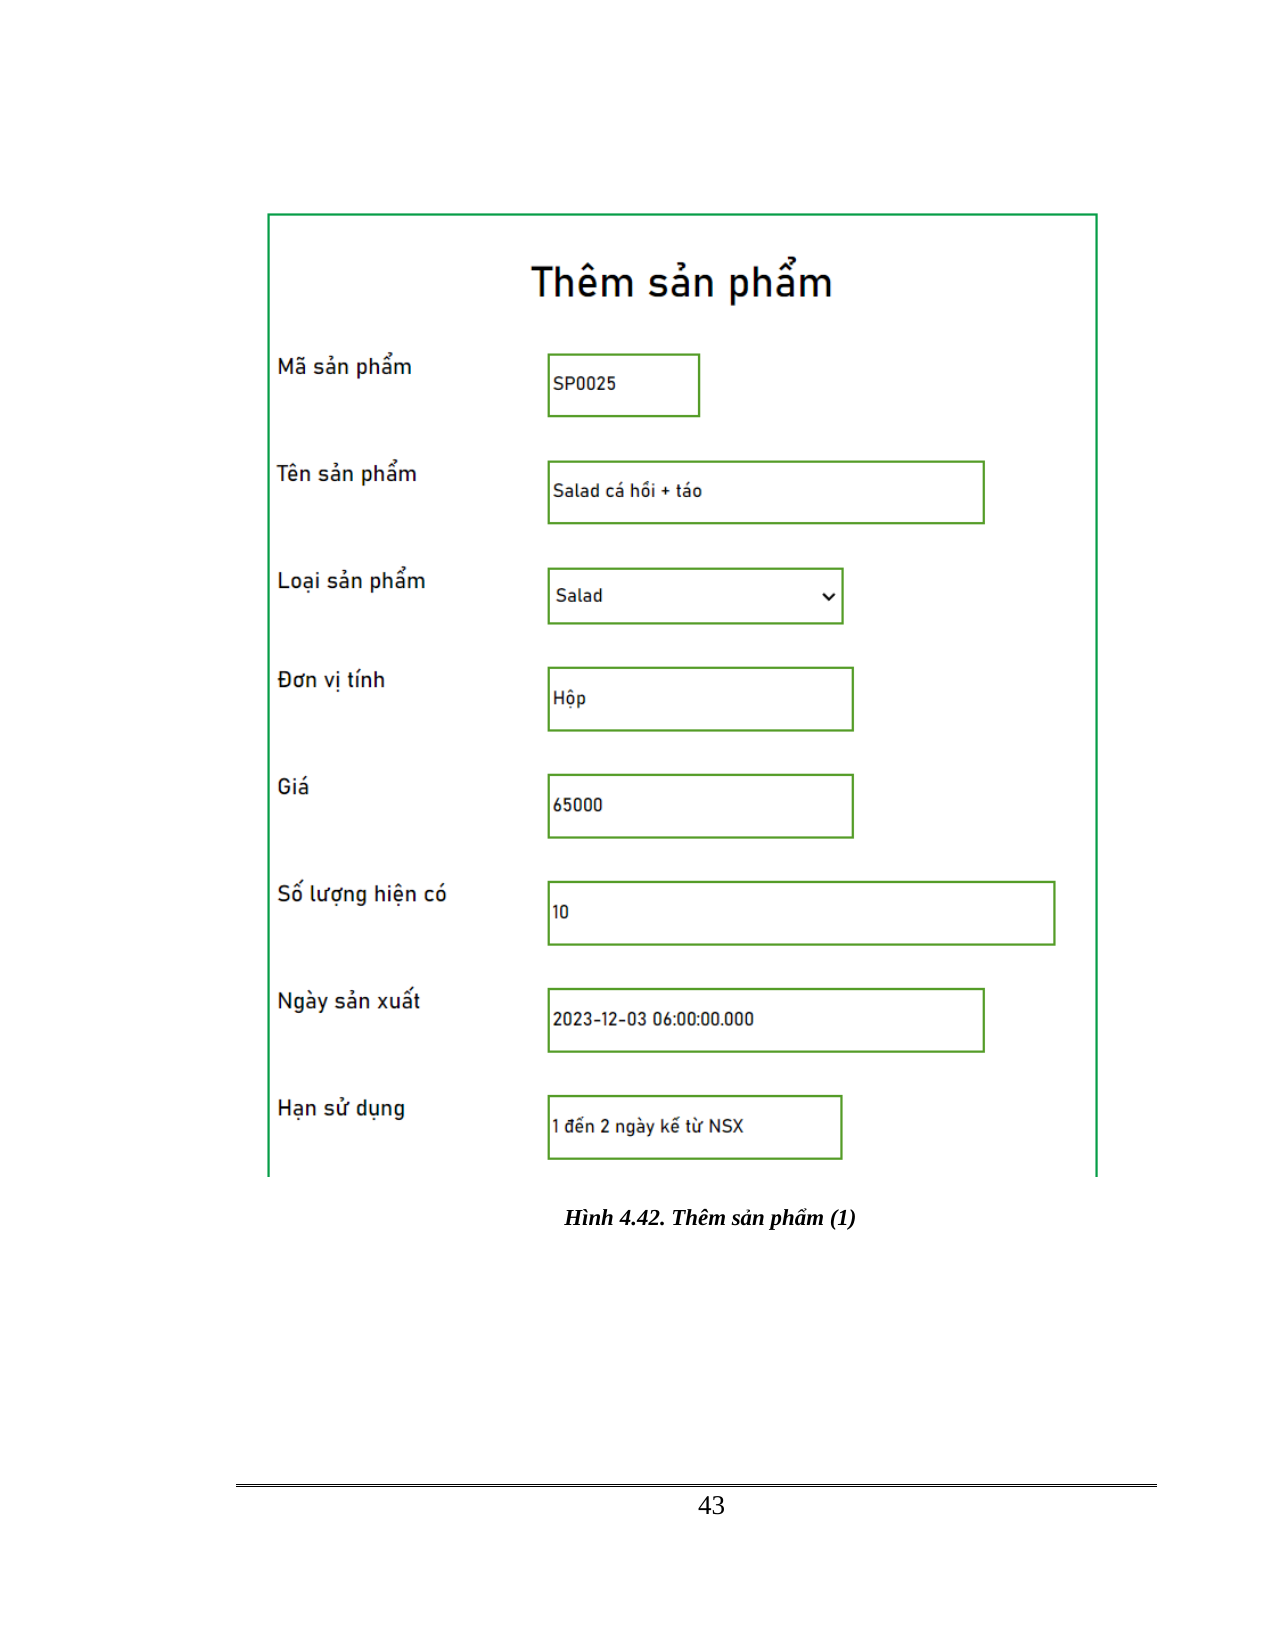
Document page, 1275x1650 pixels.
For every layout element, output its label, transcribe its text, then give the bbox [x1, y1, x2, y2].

picture [206, 177, 1157, 1177]
